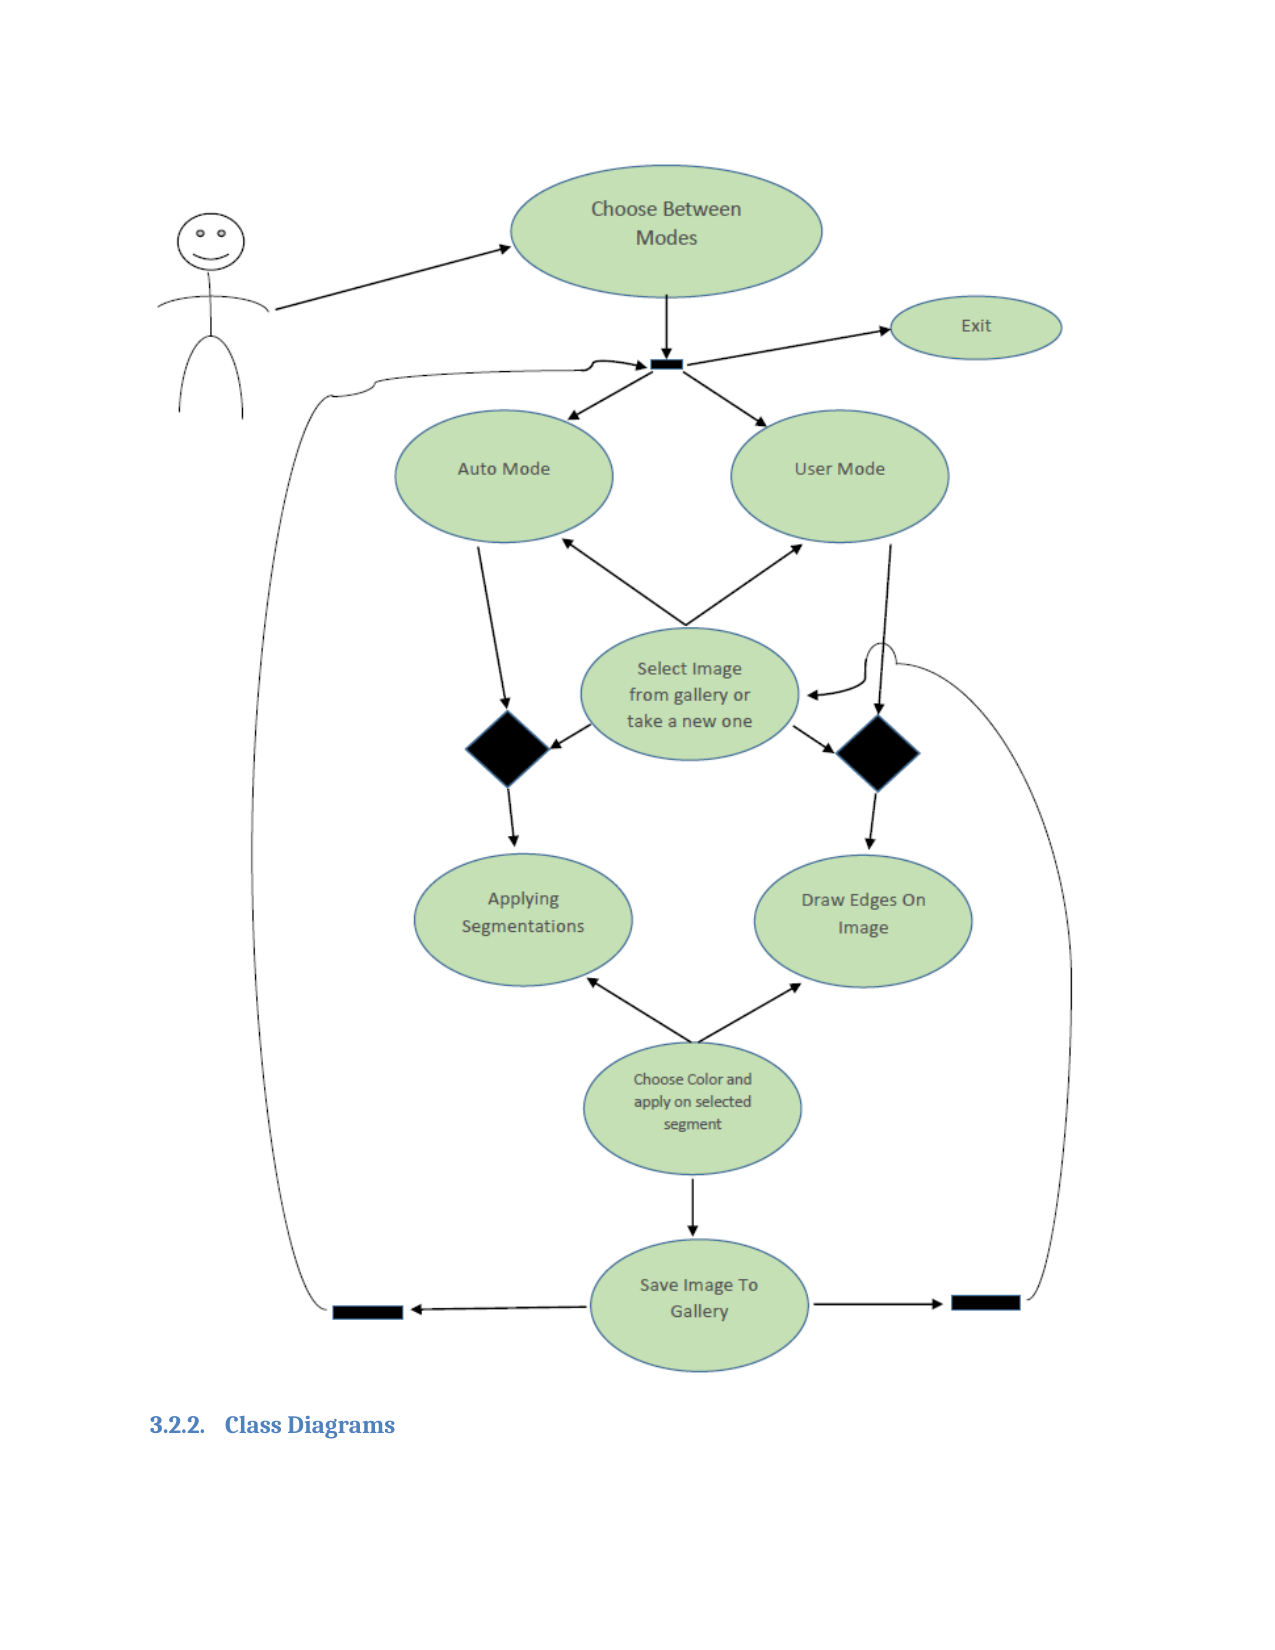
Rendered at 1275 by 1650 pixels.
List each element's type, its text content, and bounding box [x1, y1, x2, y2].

subtitle 3.2.2. Class Diagrams [150, 1411, 1125, 1440]
picture [150, 150, 1125, 1387]
